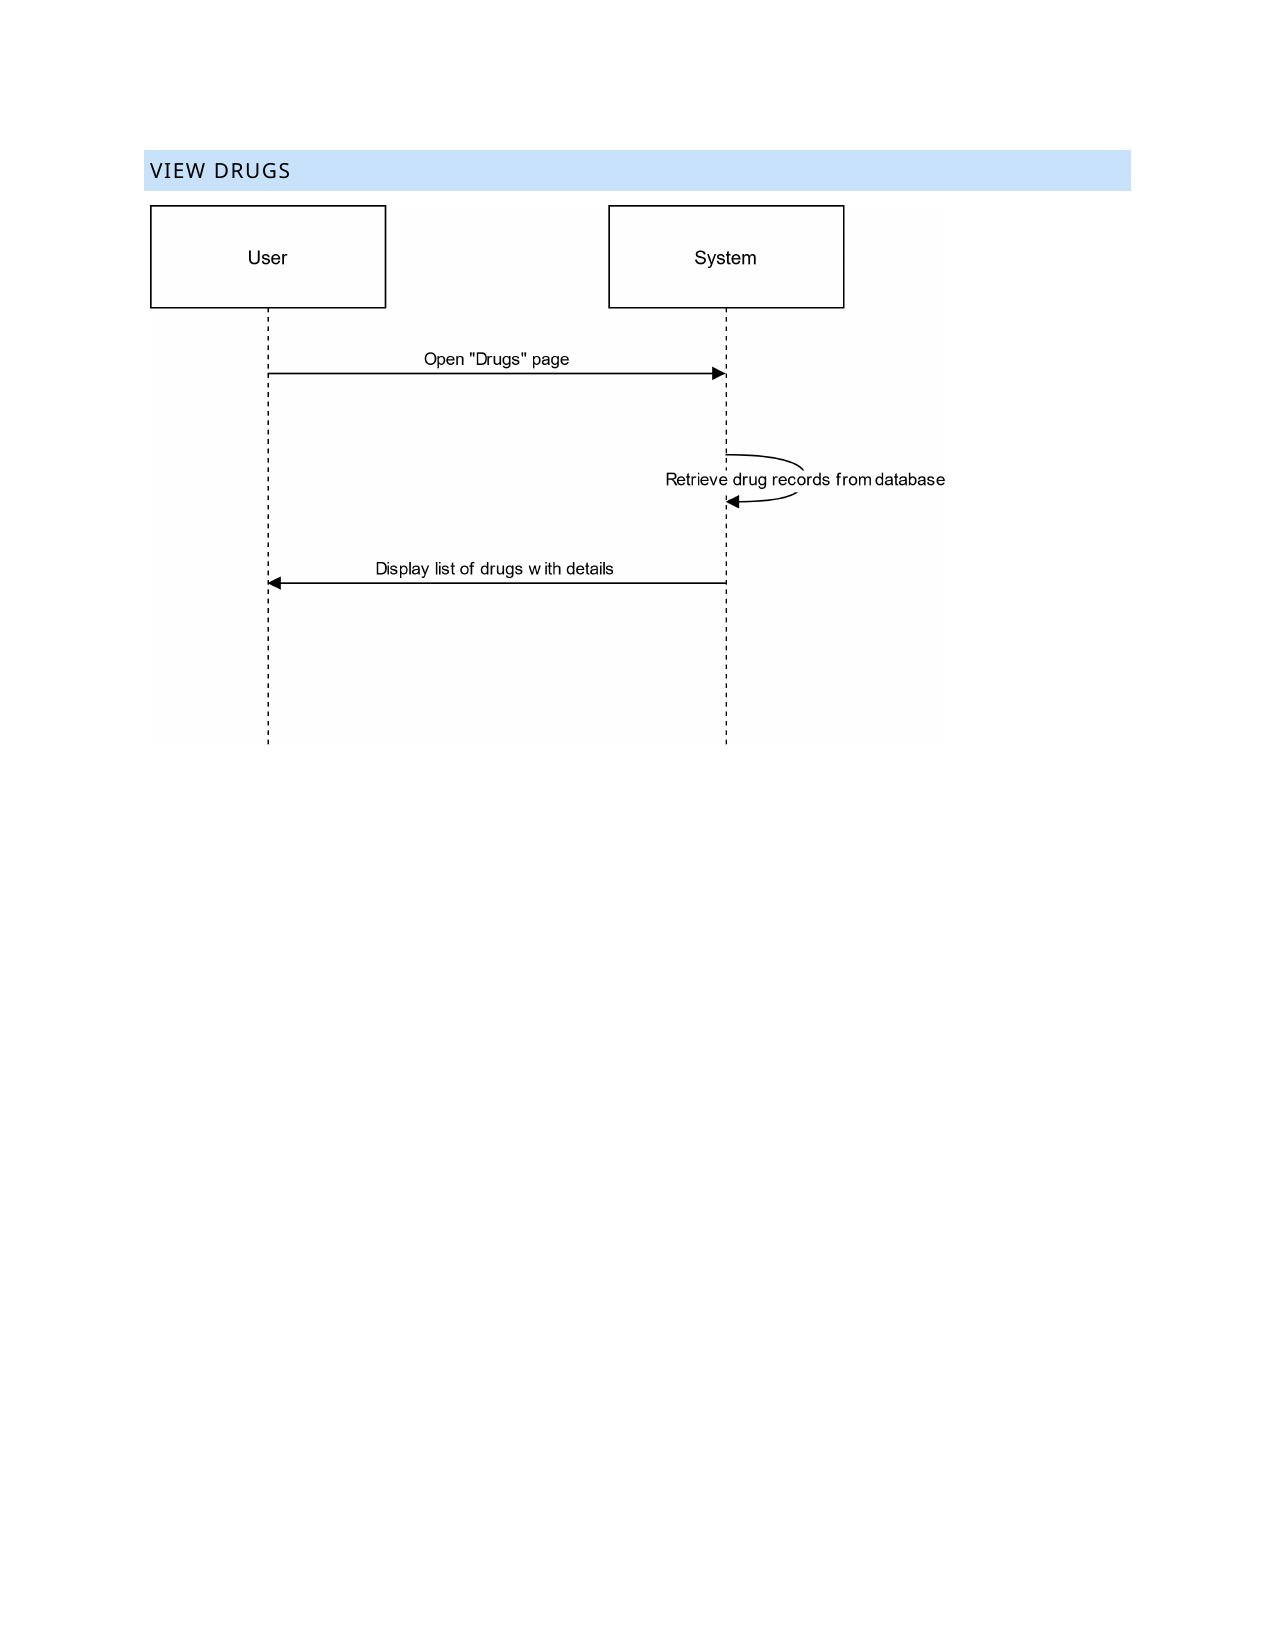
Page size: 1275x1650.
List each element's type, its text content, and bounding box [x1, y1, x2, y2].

picture [150, 205, 949, 748]
subtitle VIEW DRUGS [150, 156, 1125, 185]
